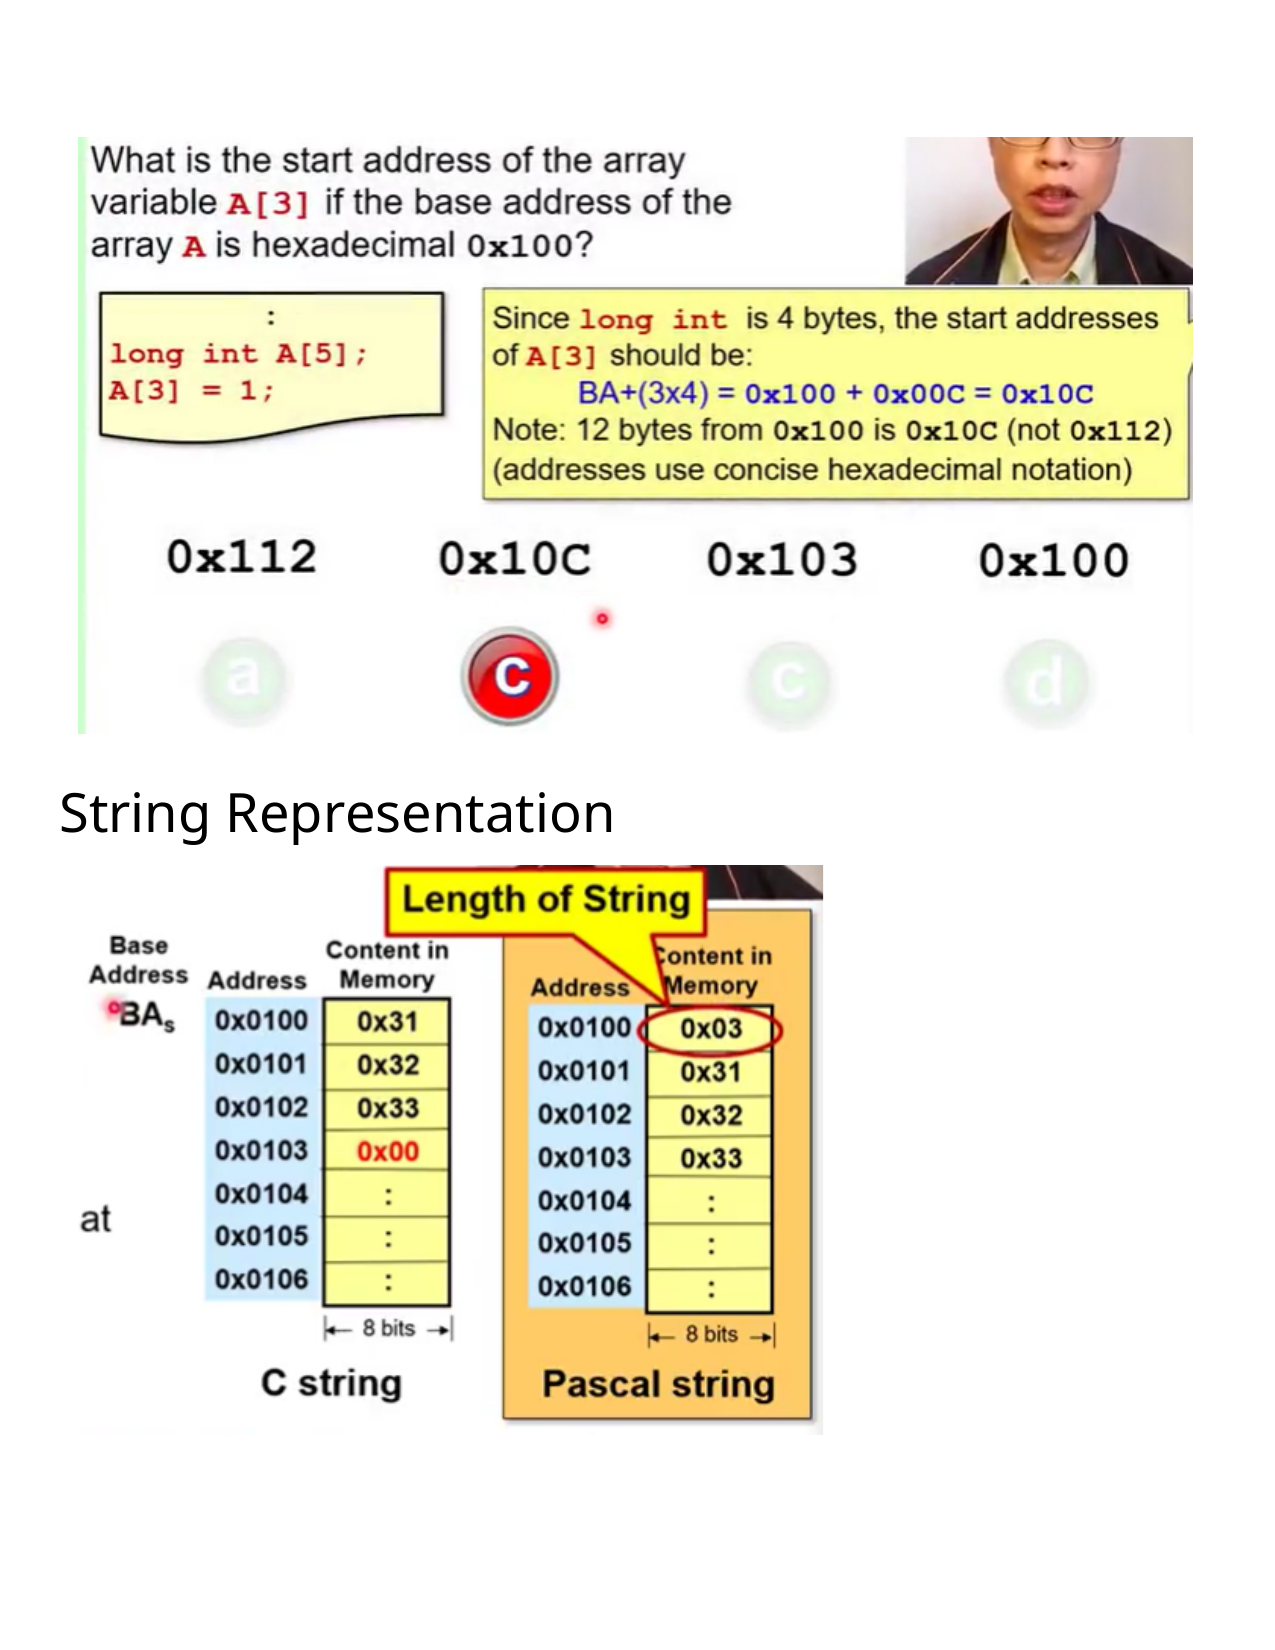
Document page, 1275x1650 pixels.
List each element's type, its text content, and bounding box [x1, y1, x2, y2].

subtitle String Representation [59, 774, 1216, 848]
